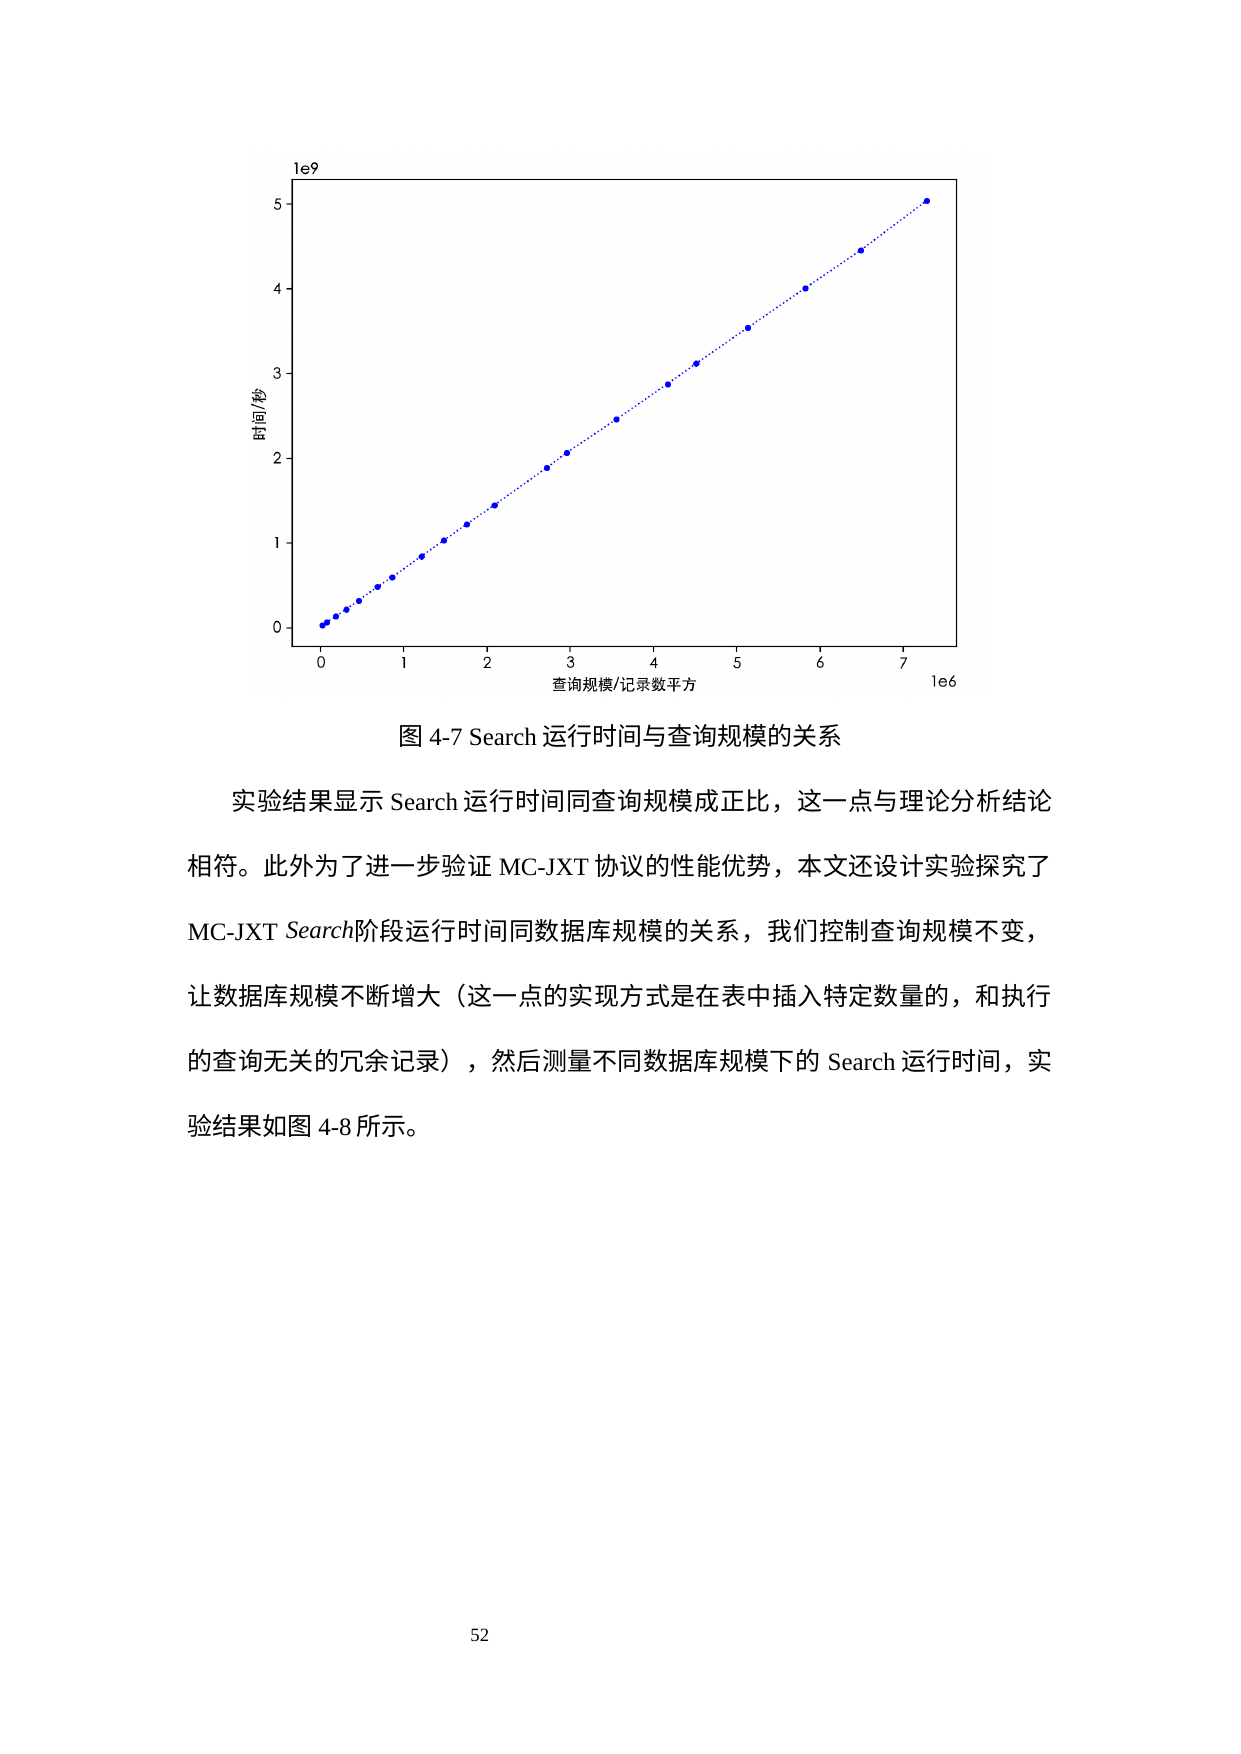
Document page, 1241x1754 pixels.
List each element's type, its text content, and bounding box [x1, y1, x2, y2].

picture [248, 150, 992, 699]
